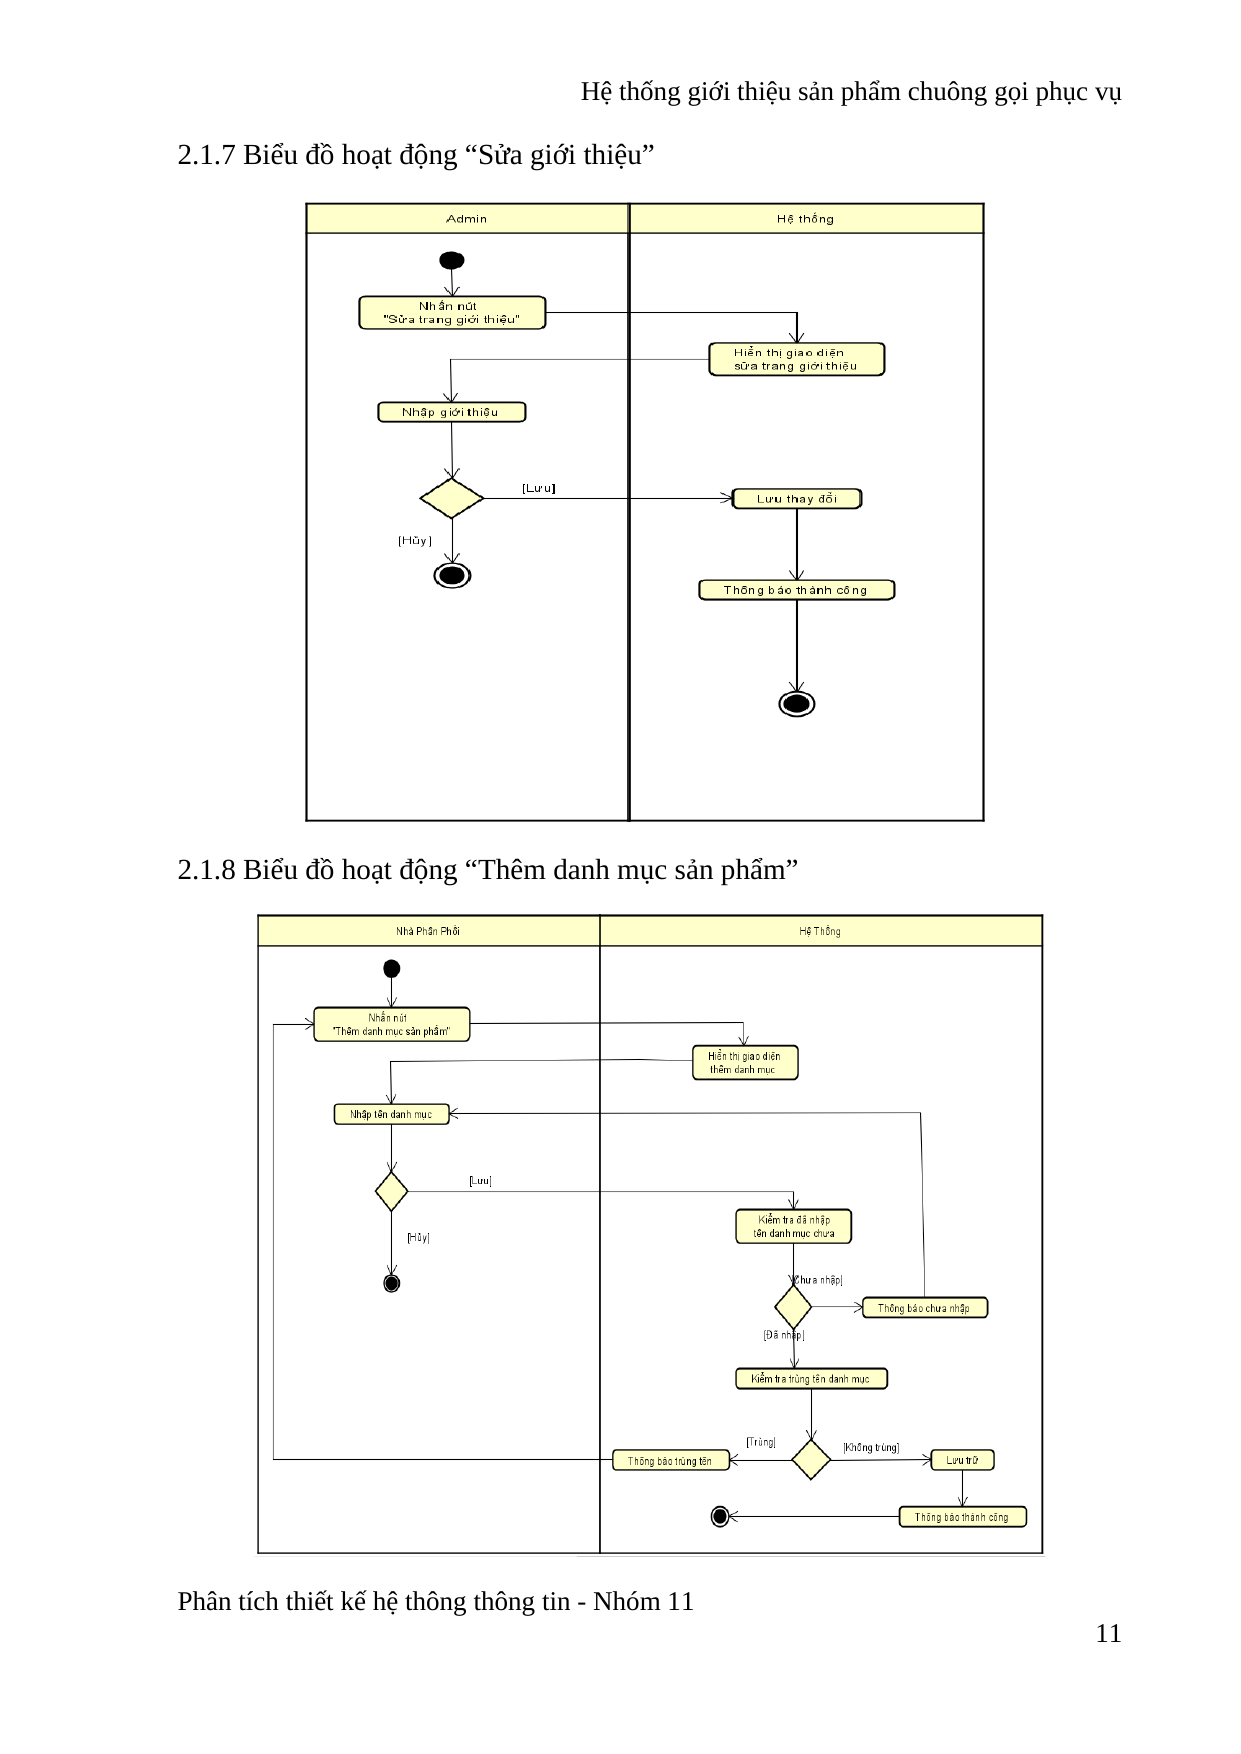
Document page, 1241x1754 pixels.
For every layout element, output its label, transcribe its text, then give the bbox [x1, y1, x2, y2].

picture [301, 200, 998, 823]
picture [253, 914, 1046, 1557]
subtitle 2.1.8 Biểu đồ hoạt động “Thêm danh mục sản phẩm” [177, 852, 1122, 886]
subtitle 2.1.7 Biểu đồ hoạt động “Sửa giới thiệu” [177, 137, 1122, 171]
